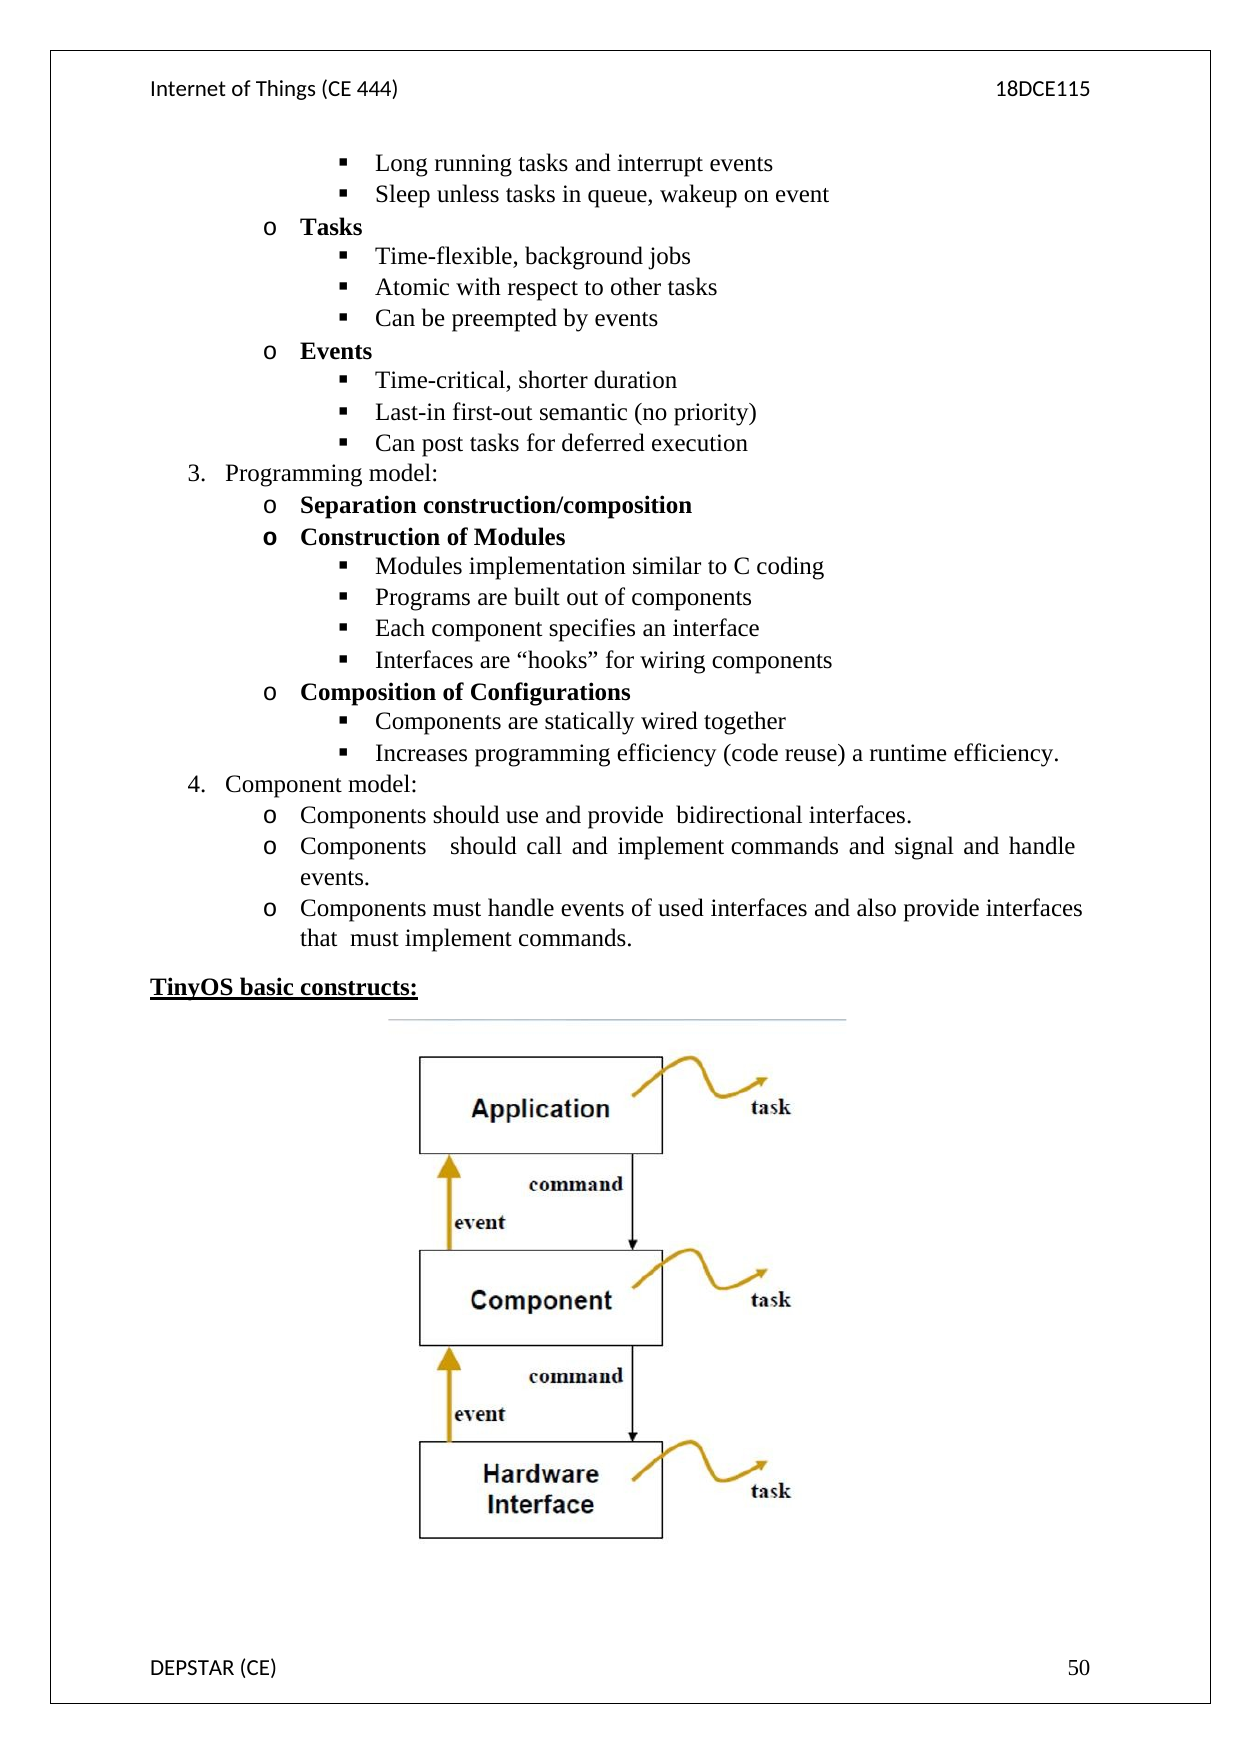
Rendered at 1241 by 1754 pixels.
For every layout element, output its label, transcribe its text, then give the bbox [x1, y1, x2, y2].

list Components should use and provide bidirectional interfaces. [262, 800, 1210, 831]
subtitle Events [262, 335, 1210, 366]
subtitle Tasks [262, 211, 1210, 242]
subtitle Separation construction/composition [262, 490, 1210, 521]
list Long running tasks and interrupt events [337, 148, 1210, 177]
list Components must handle events of used interfaces and also provide interfaces that must implement commands. [262, 893, 1090, 952]
picture [388, 1019, 847, 1544]
text TinyOS basic constructs: [150, 972, 1210, 1001]
list Programming model: [187, 458, 1210, 487]
list Components are statically wired together [337, 707, 1210, 735]
subtitle Composition of Configurations [262, 676, 1210, 707]
list Can post tasks for deferred execution [337, 428, 1210, 456]
list Components should call and implement commands and signal and handle events. [262, 831, 1090, 890]
list Sleep unless tasks in queue, wakeup on event [337, 179, 1210, 208]
list Time-flexible, background jobs [337, 242, 1210, 270]
list Time-critical, shorter duration [337, 366, 1210, 394]
list Each component specifies an interface [337, 613, 1210, 642]
list Modules implementation similar to C coding [337, 552, 1210, 580]
list Construction of Modules [262, 521, 1210, 552]
list Programs are built out of components [337, 582, 1210, 611]
list Interfaces are “hooks” for wiring components [337, 645, 1210, 673]
list Increases programming efficiency (code reuse) a runtime efficiency. [337, 738, 1210, 766]
list Last-in first-out semantic (no priority) [337, 397, 1210, 425]
list Component model: [187, 769, 1210, 797]
list Atomic with respect to other tasks [337, 272, 1210, 301]
list Can be preempted by events [337, 303, 1210, 332]
